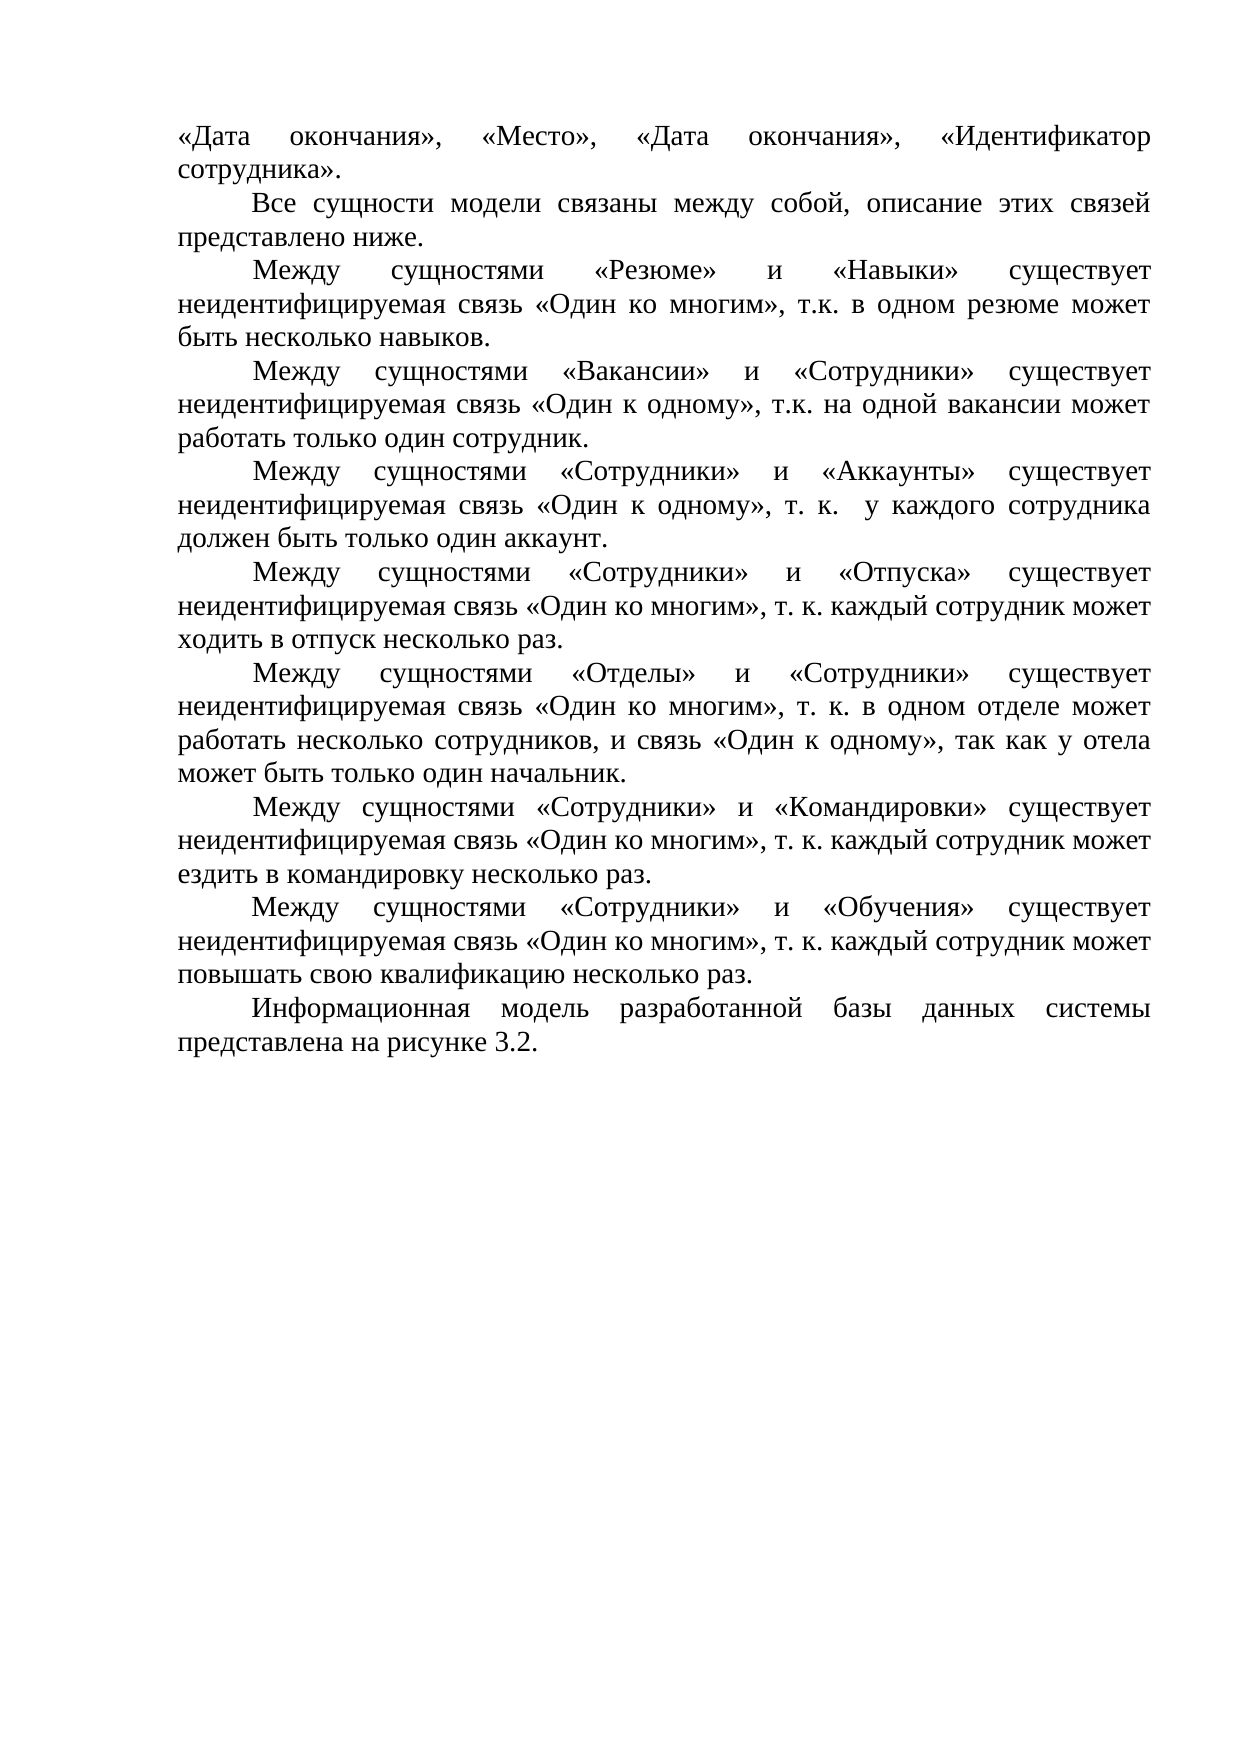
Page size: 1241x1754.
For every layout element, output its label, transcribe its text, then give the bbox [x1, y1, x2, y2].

text Между сущностями «Сотрудники» и «Отпуска» существует неидентифицируемая связь «Один ко многим», т. к. каждый сотрудник может ходить в отпуск несколько раз. [177, 554, 1152, 655]
text Между сущностями «Резюме» и «Навыки» существует неидентифицируемая связь «Один ко многим», т.к. в одном резюме может быть несколько навыков. [177, 252, 1152, 353]
text Между сущностями «Сотрудники» и «Командировки» существует неидентифицируемая связь «Один ко многим», т. к. каждый сотрудник может ездить в командировку несколько раз. [177, 789, 1152, 889]
text Между сущностями «Отделы» и «Сотрудники» существует неидентифицируемая связь «Один ко многим», т. к. в одном отделе может работать несколько сотрудников, и связь «Один к одному», так как у отела может быть только один начальник. [177, 655, 1152, 789]
text Между сущностями «Сотрудники» и «Аккаунты» существует неидентифицируемая связь «Один к одному», т. к. у каждого сотрудника должен быть только один аккаунт. [177, 453, 1152, 554]
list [177, 118, 1152, 185]
text Между сущностями «Сотрудники» и «Обучения» существует неидентифицируемая связь «Один ко многим», т. к. каждый сотрудник может повышать свою квалификацию несколько раз. [177, 889, 1152, 990]
list Все сущности модели связаны между собой, описание этих связей представлено ниже. [177, 185, 1152, 252]
text Информационная модель разработанной базы данных системы представлена на рисунке 3.2. [177, 990, 1152, 1057]
text Между сущностями «Вакансии» и «Сотрудники» существует неидентифицируемая связь «Один к одному», т.к. на одной вакансии может работать только один сотрудник. [177, 353, 1152, 453]
